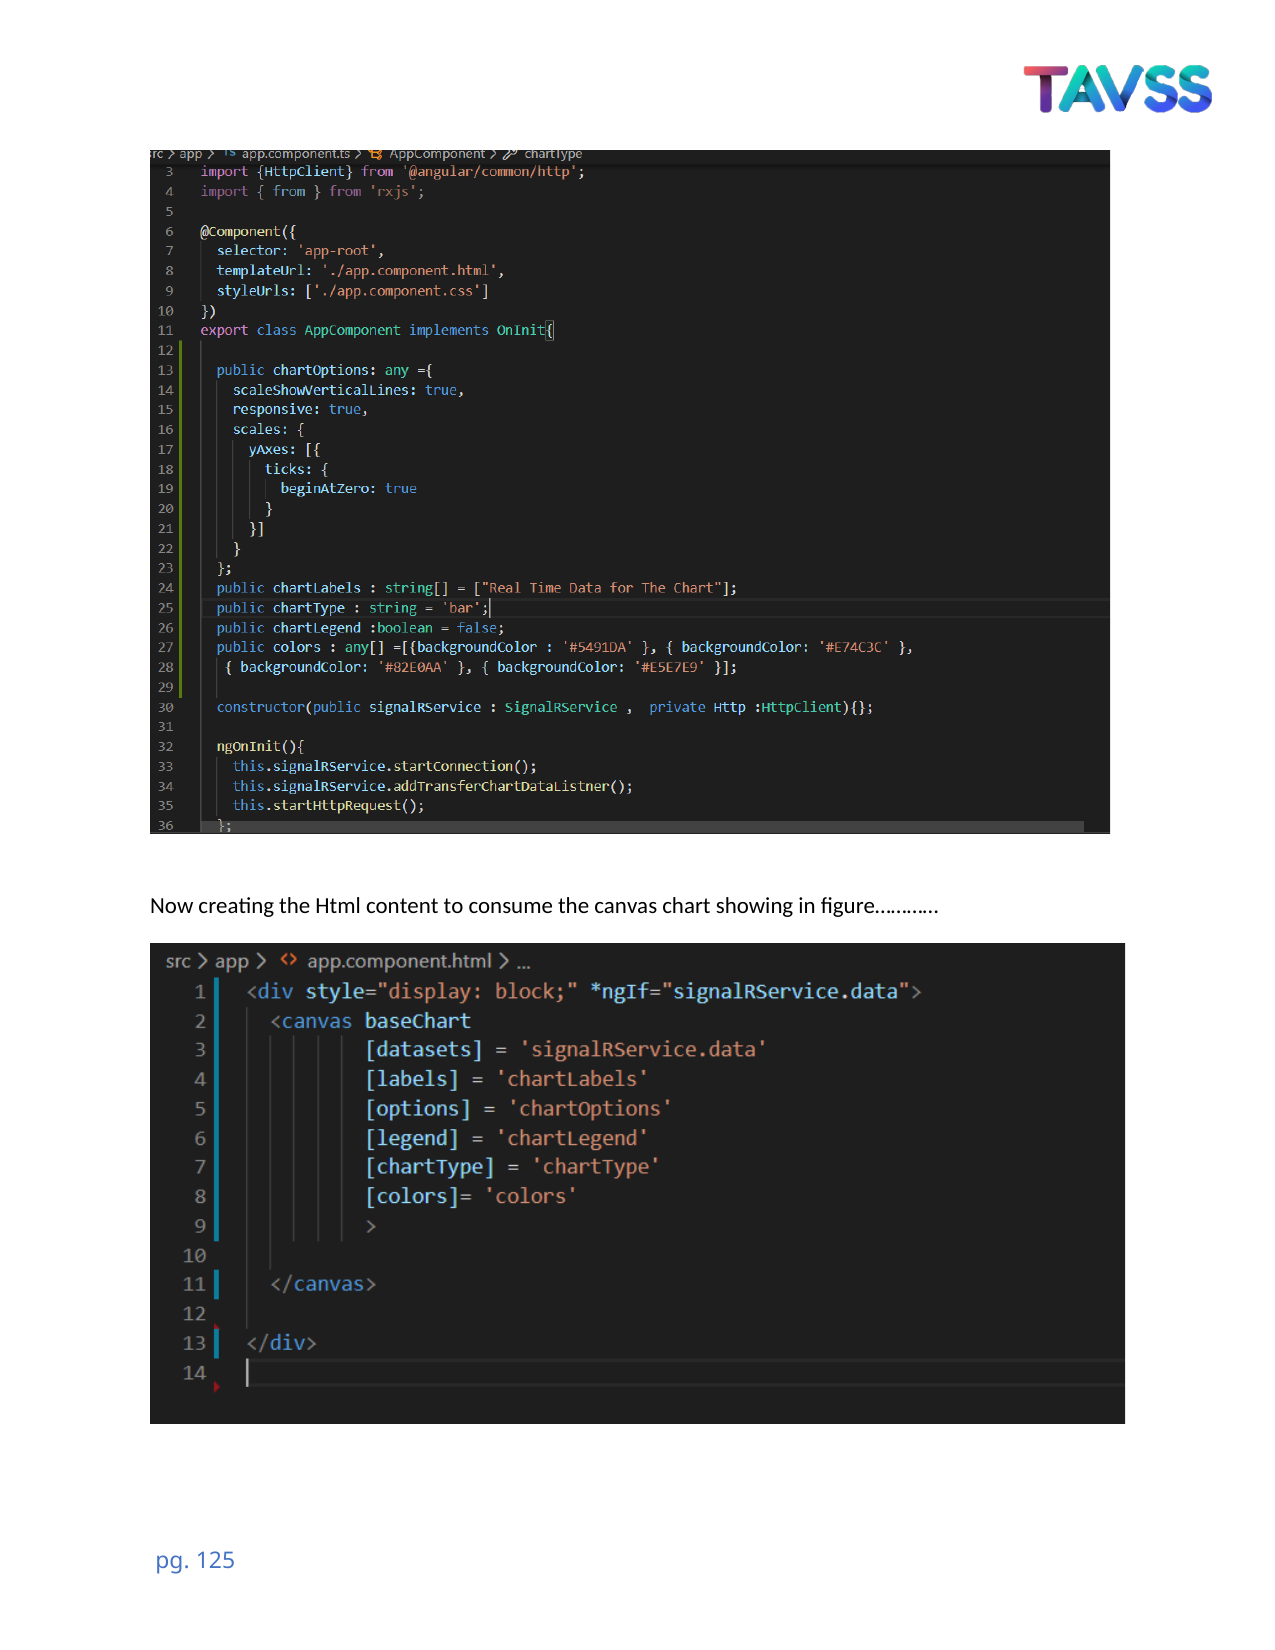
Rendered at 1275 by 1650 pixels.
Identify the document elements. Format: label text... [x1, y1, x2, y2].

picture [150, 943, 1125, 1424]
picture [1002, 41, 1236, 135]
text Now creating the Html content to consume the canvas chart showing in figure………… [150, 891, 1125, 919]
picture [150, 150, 1111, 834]
